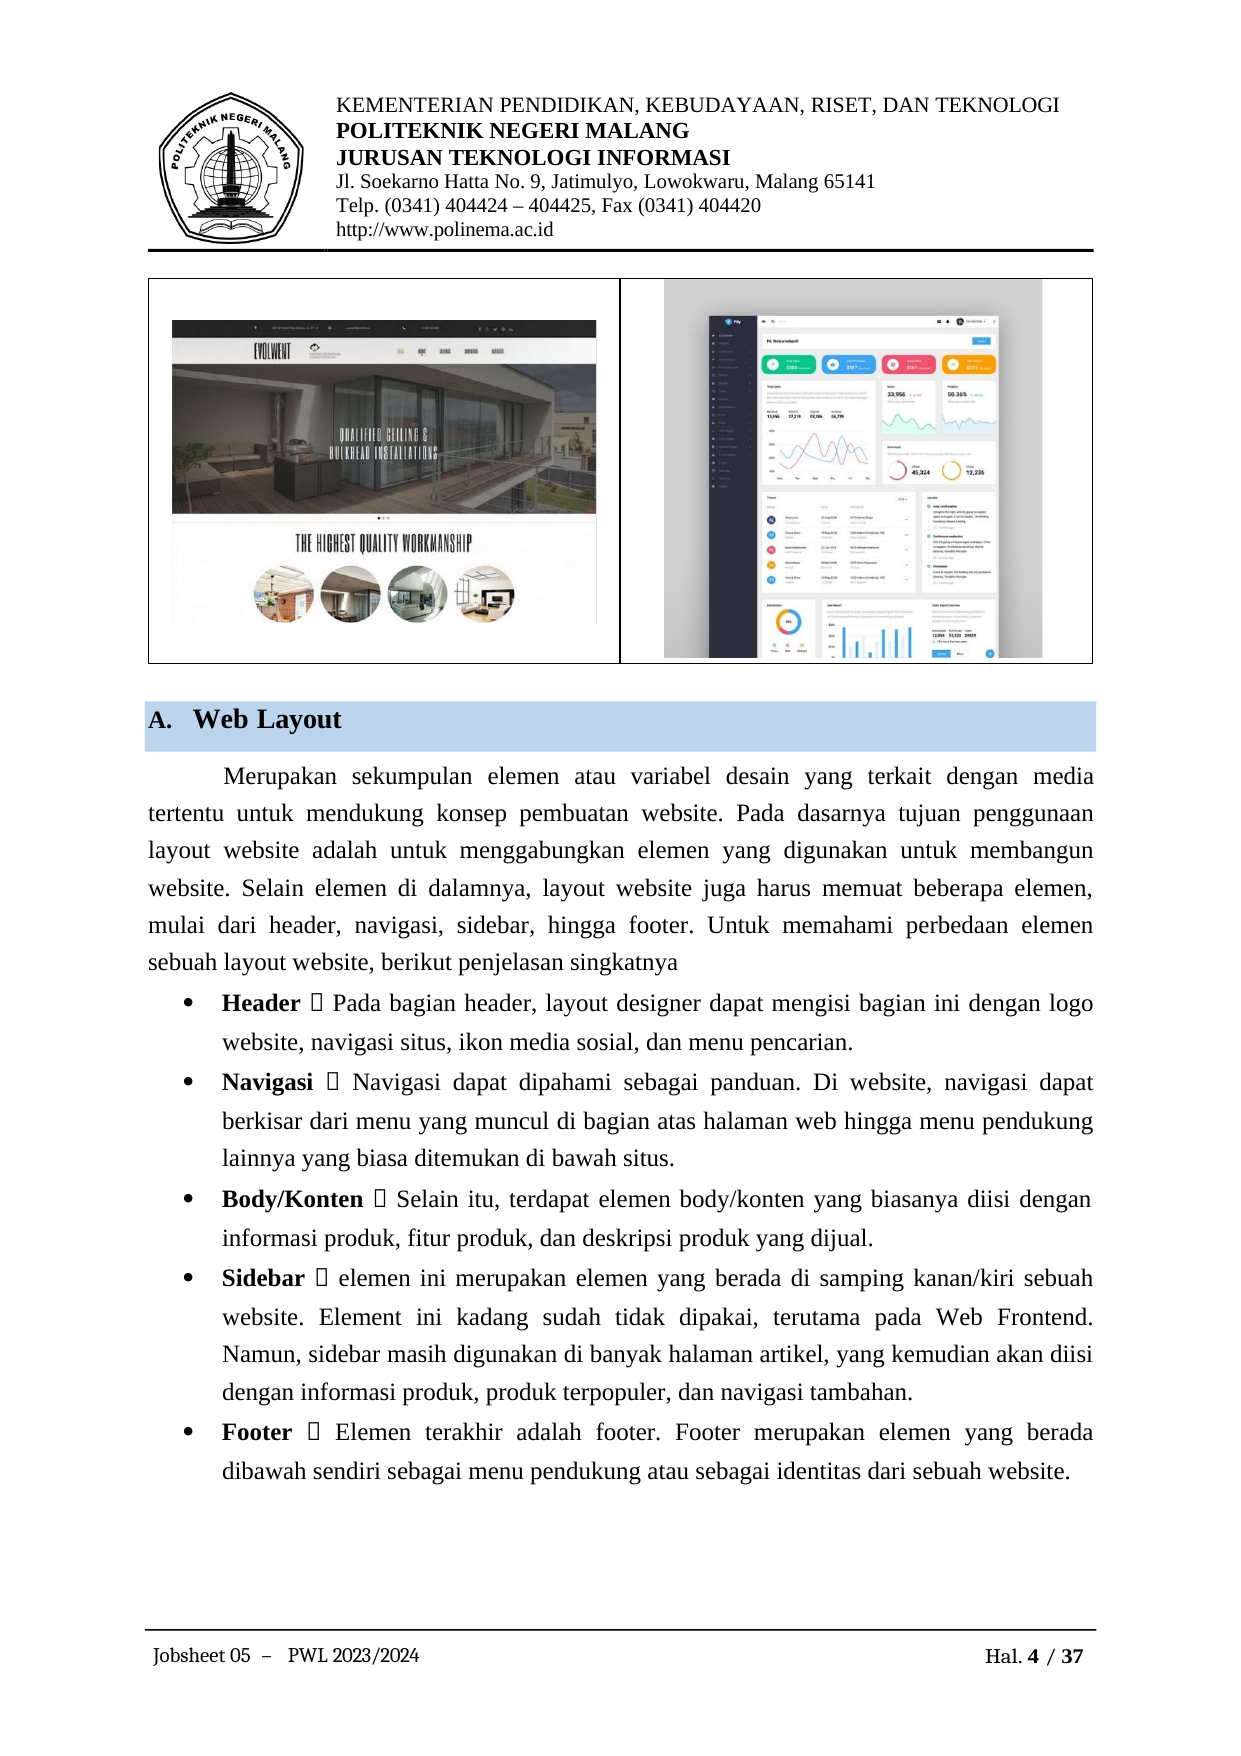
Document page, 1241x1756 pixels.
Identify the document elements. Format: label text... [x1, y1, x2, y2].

table_header [149, 279, 619, 663]
text Merupakan sekumpulan elemen atau variabel desain yang terkait dengan media tertentu untuk mendukung konsep pembuatan website. Pada dasarnya tujuan penggunaan layout website adalah untuk menggabungkan elemen yang digunakan untuk membangun website. Selain elemen di dalamnya, layout website juga harus memuat beberapa elemen, mulai dari header, navigasi, sidebar, hingga footer. Untuk memahami perbedaan elemen sebuah layout website, berikut penjelasan singkatnya [148, 699, 1094, 976]
list Body/Konten  Selain itu, terdapat elemen body/konten yang biasanya diisi dengan informasi produk, fitur produk, dan deskripsi produk yang dijual. [184, 1181, 1093, 1252]
picture [158, 92, 304, 244]
list Sidebar  elemen ini merupakan elemen yang berada di samping kanan/kiri sebuah website. Element ini kadang sudah tidak dipakai, terutama pada Web Frontend. Namun, sidebar masih digunakan di banyak halaman artikel, yang kemudian akan diisi dengan informasi produk, produk terpopuler, dan navigasi tambahan. [184, 1259, 1094, 1406]
picture [172, 320, 597, 623]
picture [664, 279, 1043, 658]
table_header [621, 279, 1092, 663]
list Navigasi  Navigasi dapat dipahami sebagai panduan. Di website, navigasi dapat berkisar dari menu yang muncul di bagian atas halaman web hingga menu pendukung lainnya yang biasa ditemukan di bawah situs. [184, 1063, 1094, 1172]
list Header  Pada bagian header, layout designer dapat mengisi bagian ini dengan logo website, navigasi situs, ikon media sosial, dan menu pencarian. [184, 985, 1094, 1056]
list Footer  Elemen terakhir adalah footer. Footer merupakan elemen yang berada dibawah sendiri sebagai menu pendukung atau sebagai identitas dari sebuah website. [184, 1414, 1094, 1485]
